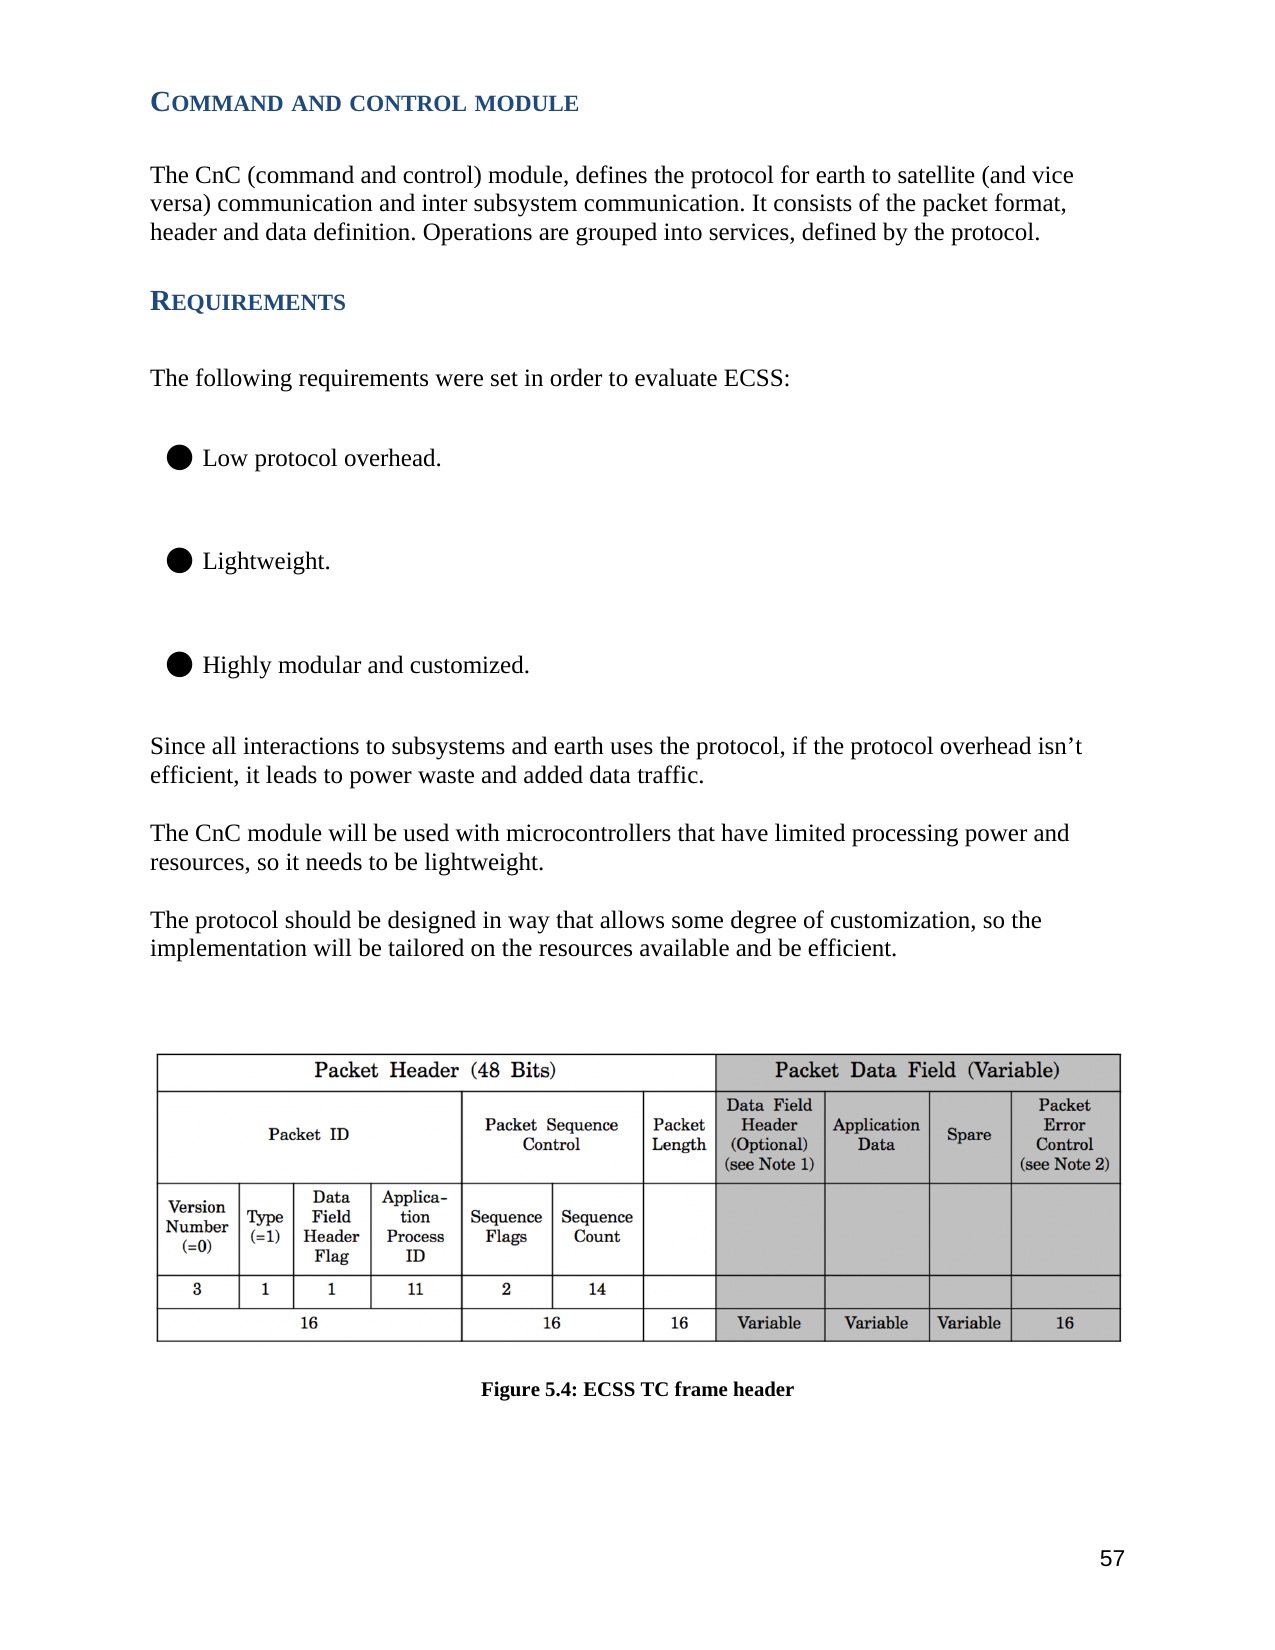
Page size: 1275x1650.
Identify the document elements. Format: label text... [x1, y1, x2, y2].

text The protocol should be designed in way that allows some degree of customization, so the implementation will be tailored on the resources available and be efficient. [150, 905, 1125, 962]
text Since all interactions to subsystems and earth uses the protocol, if the protocol overhead isn’t efficient, it leads to power waste and added data traffic. [150, 731, 1125, 789]
list Highly modular and customized. [165, 624, 1125, 692]
text The CnC module will be used with microcontrollers that have limited processing power and resources, so it needs to be lightweight. [150, 818, 1125, 876]
subtitle Command and control module [150, 84, 1089, 118]
list Low protocol overhead. [165, 417, 1125, 485]
text Figure 5.4: ECSS TC frame header [150, 1377, 1125, 1401]
subtitle Requirements [150, 283, 1089, 317]
picture [150, 1049, 1125, 1348]
list Lightweight. [165, 520, 1125, 588]
text The following requirements were set in order to evaluate ECSS: [150, 363, 1125, 392]
text The CnC (command and control) module, defines the protocol for earth to satellite (and vice versa) communication and inter subsystem communication. It consists of the packet format, header and data definition. Operations are grouped into services, defined by the protocol. [150, 160, 1125, 246]
